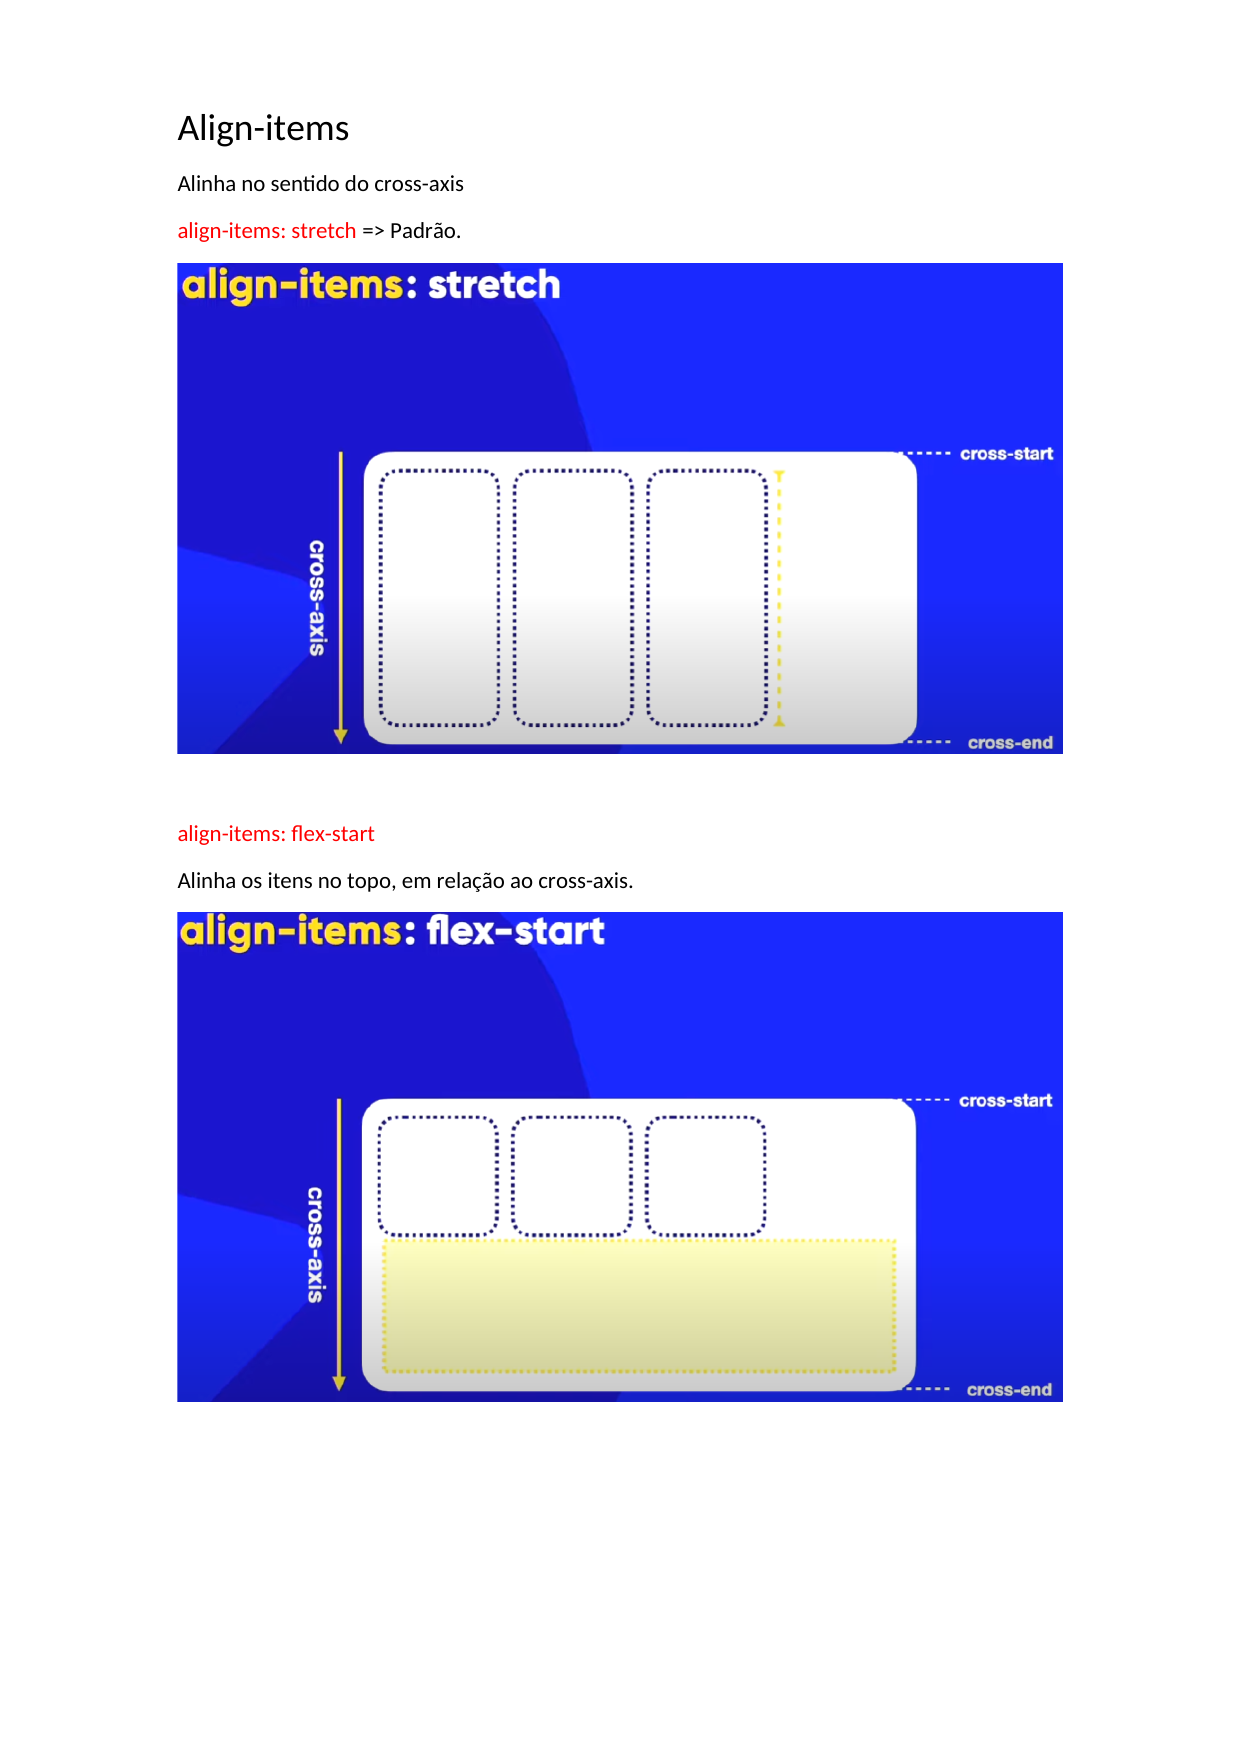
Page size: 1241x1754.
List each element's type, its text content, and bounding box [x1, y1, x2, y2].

text Align-items [177, 103, 1063, 149]
picture [177, 263, 1063, 754]
text align-items: stretch => Padrão. [177, 216, 1063, 244]
text Alinha no sentido do cross-axis [177, 169, 1063, 198]
text align-items: flex-start [177, 819, 1063, 847]
picture [177, 912, 1063, 1402]
text Alinha os itens no topo, em relação ao cross-axis. [177, 866, 1063, 894]
